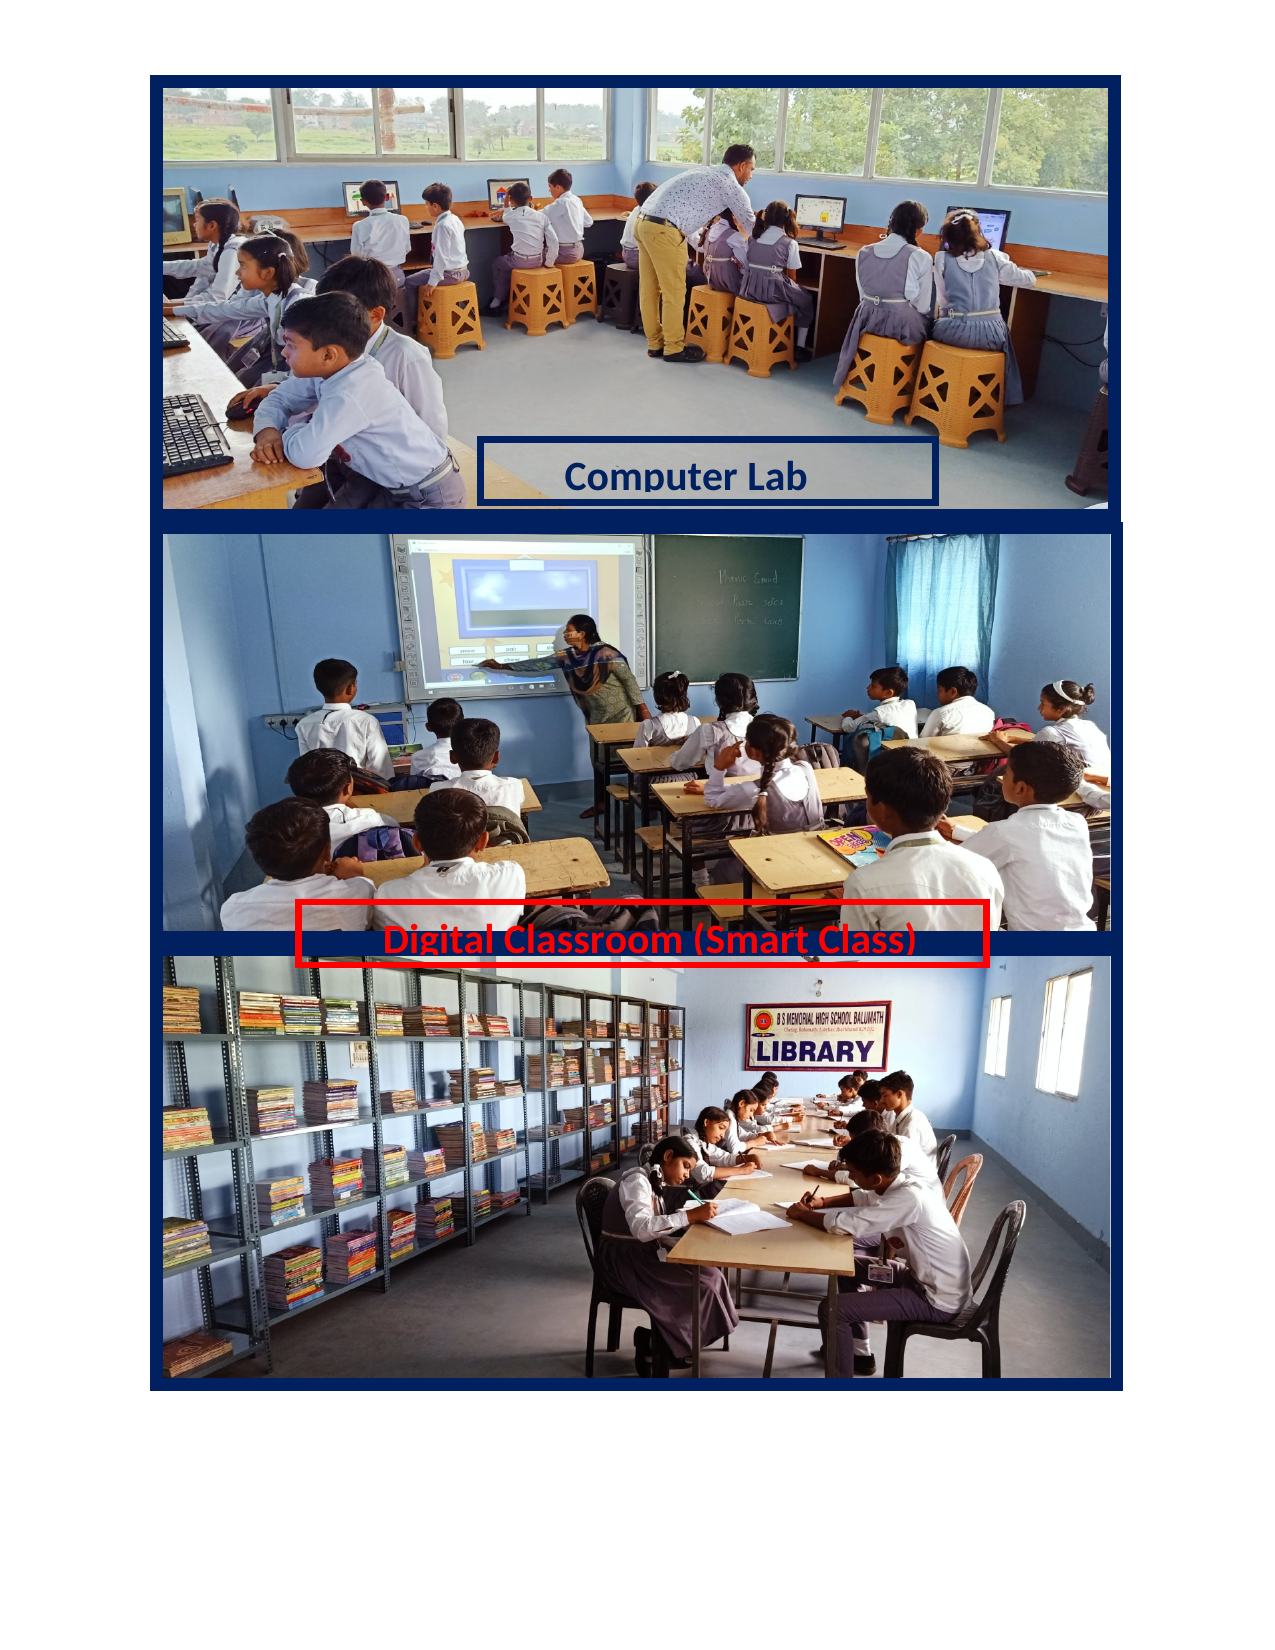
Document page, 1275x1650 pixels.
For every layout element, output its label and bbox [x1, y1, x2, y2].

picture [163, 88, 1108, 509]
picture [163, 534, 1111, 931]
picture [302, 956, 983, 962]
picture [163, 956, 1111, 1378]
picture [302, 905, 983, 931]
